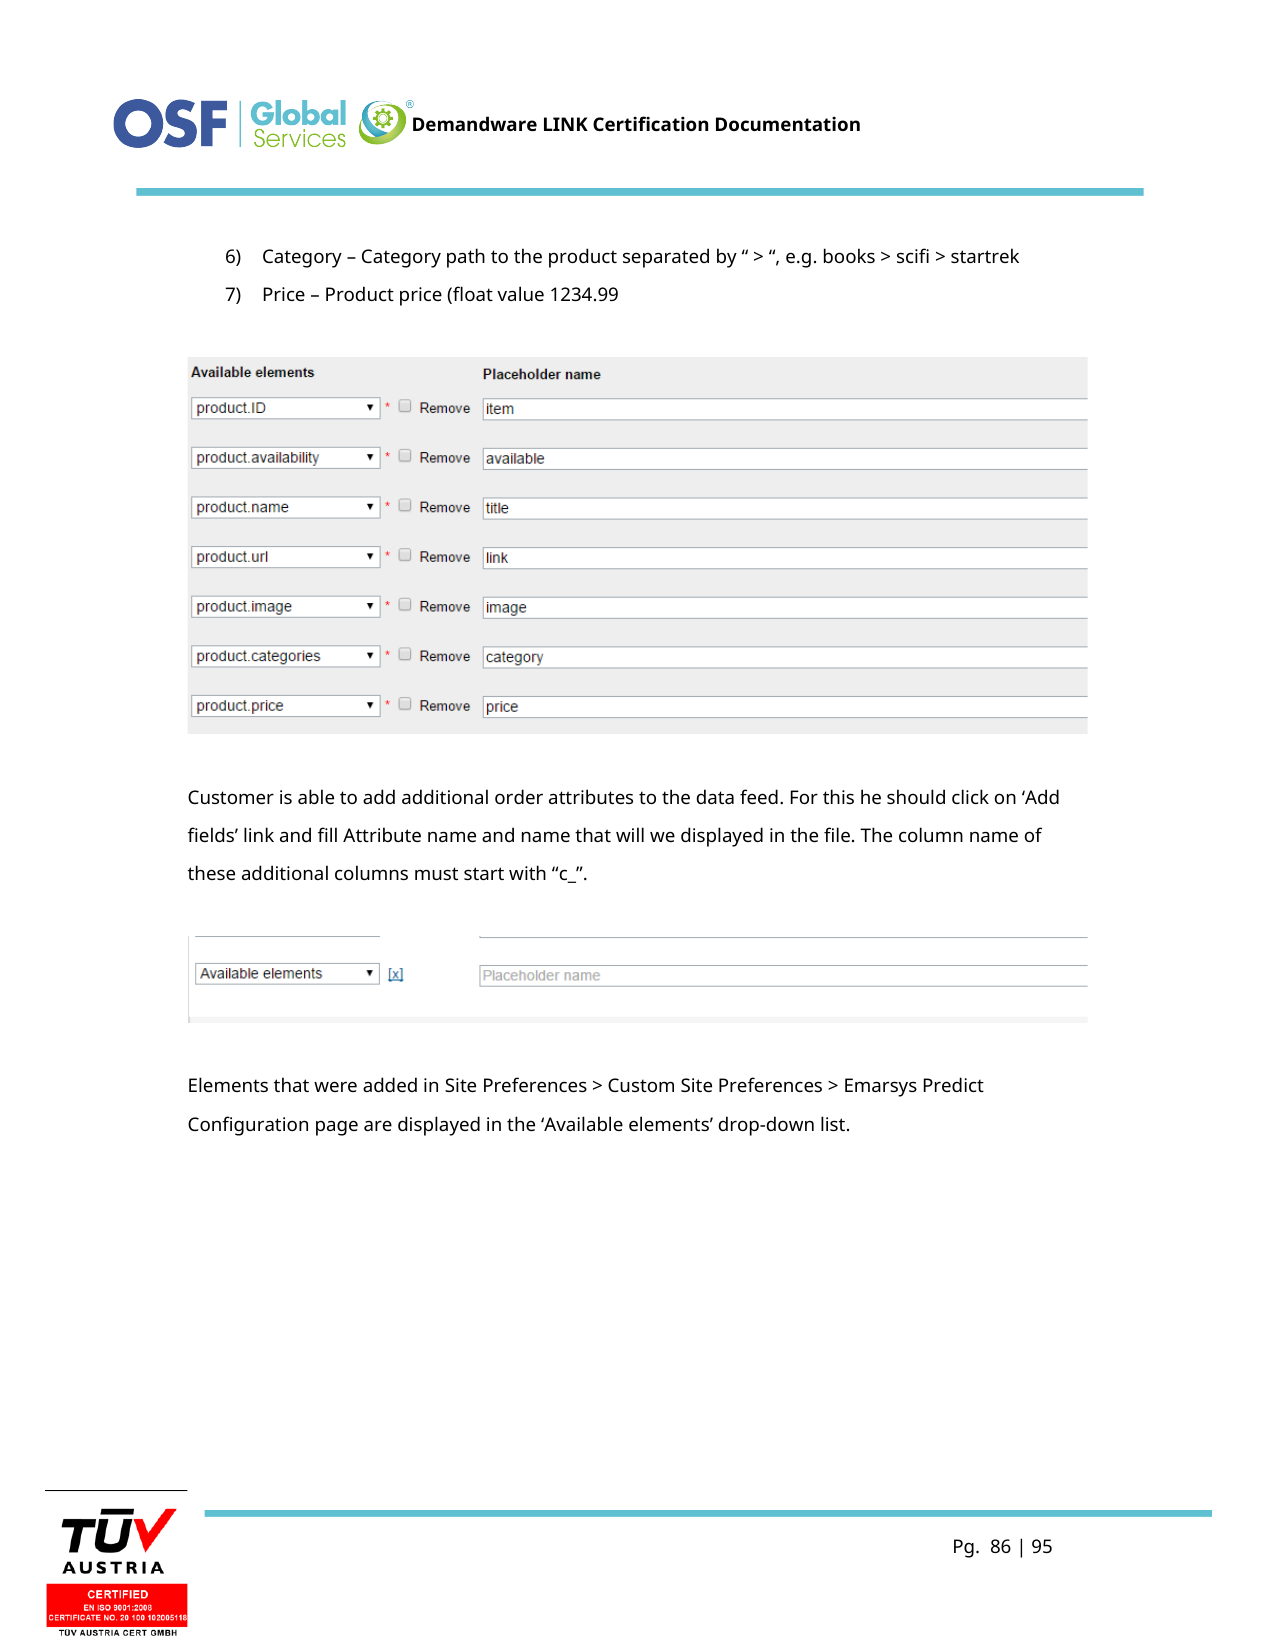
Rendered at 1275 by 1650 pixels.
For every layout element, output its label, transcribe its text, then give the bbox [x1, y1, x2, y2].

picture [136, 188, 1144, 196]
text Elements that were added in Site Preferences > Custom Site Preferences > Emarsys Predict Configuration page are displayed in the ‘Available elements’ drop-down list. [187, 1073, 1087, 1136]
picture [43, 1490, 187, 1634]
list Price – Product price (float value 1234.99 [225, 281, 1087, 307]
picture [187, 357, 1088, 734]
picture [113, 99, 414, 148]
list Category – Category path to the product separated by “ > “, e.g. books > scifi > startrek [225, 243, 1087, 269]
text Customer is able to add additional order attributes to the data feed. For this he should click on ‘Add fields’ link and fill Attribute name and name that will we displayed in the file. The column name of these additional columns must start with “c_”. [187, 784, 1087, 886]
picture [187, 936, 1088, 1023]
picture [204, 1510, 1212, 1517]
